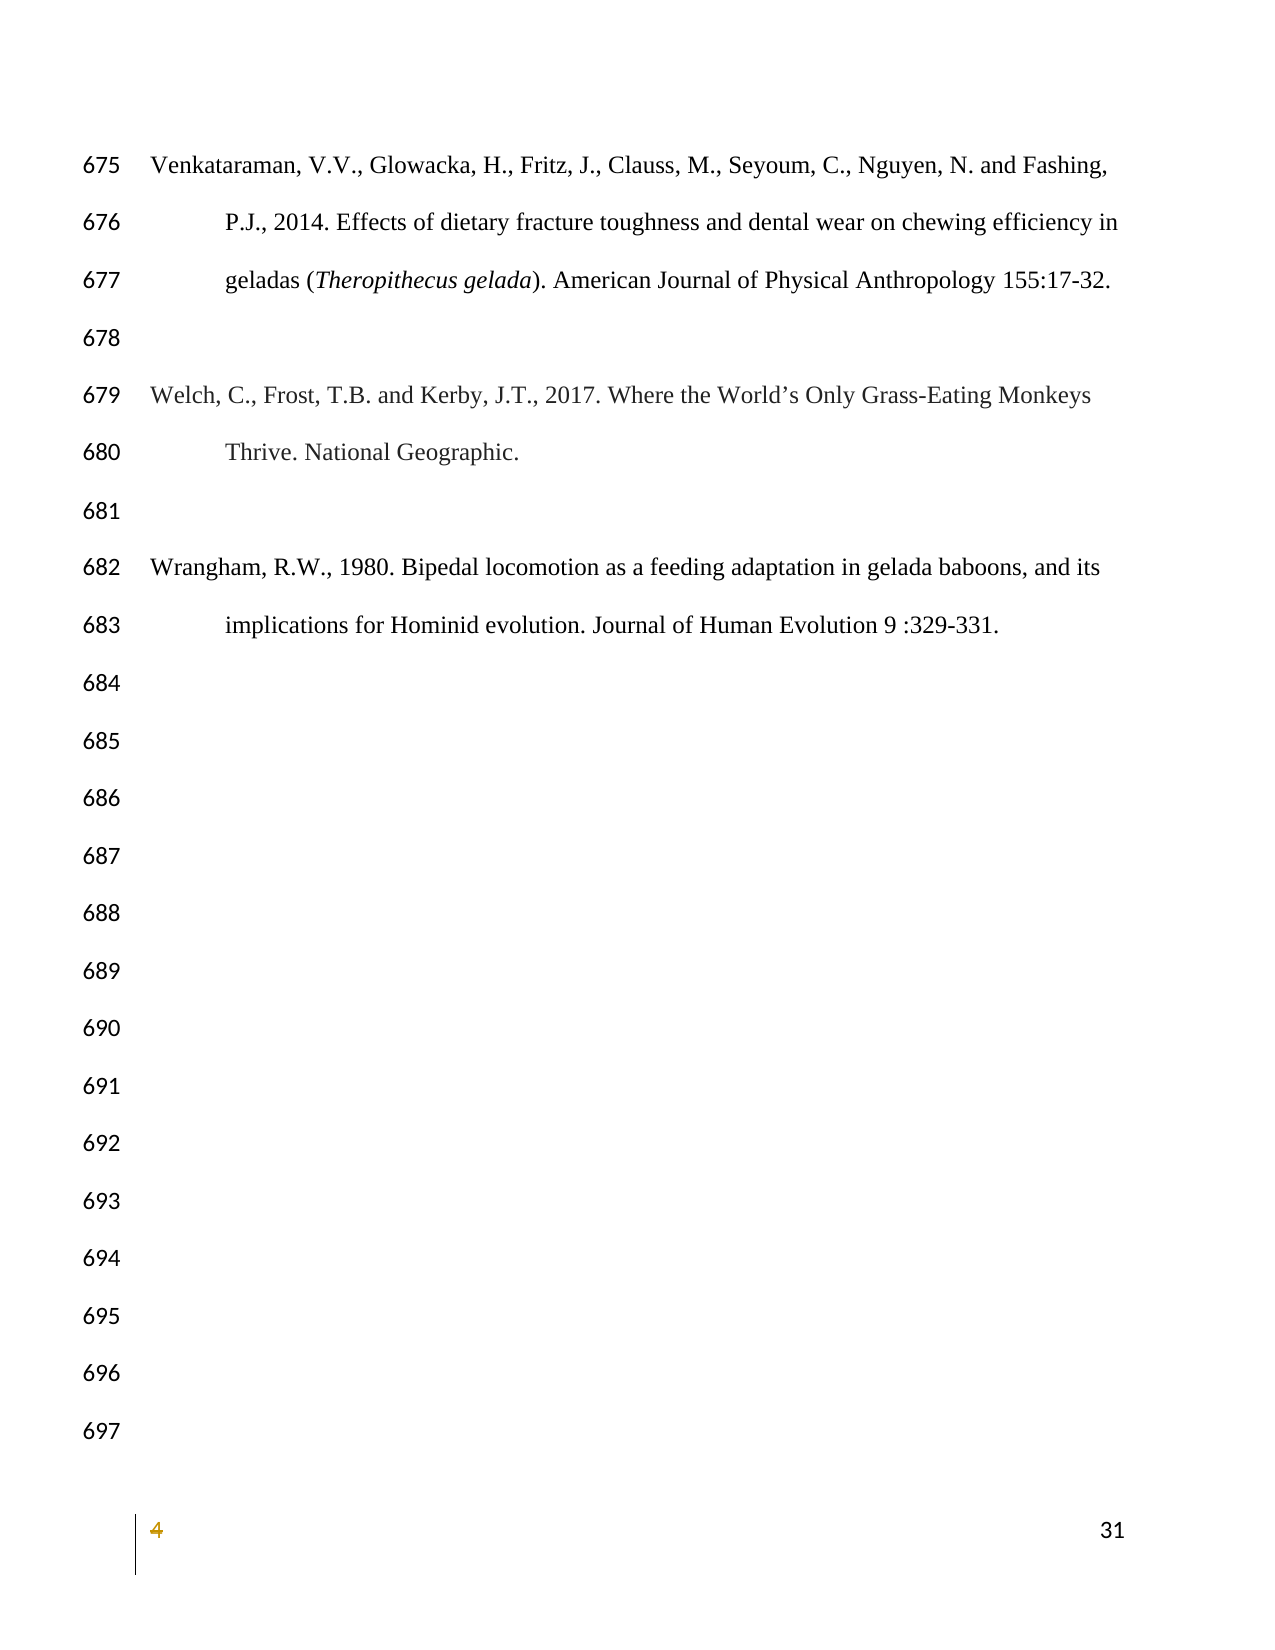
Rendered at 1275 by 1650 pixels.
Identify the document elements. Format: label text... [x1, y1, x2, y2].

text Wrangham, R.W., 1980. Bipedal locomotion as a feeding adaptation in gelada baboons, and its implications for Hominid evolution. Journal of Human Evolution 9 :329-331. [150, 552, 1125, 639]
text Welch, C., Frost, T.B. and Kerby, J.T., 2017. Where the World’s Only Grass-Eating Monkeys Thrive. National Geographic. [150, 380, 1125, 466]
text Venkataraman, V.V., Glowacka, H., Fritz, J., Clauss, M., Seyoum, C., Nguyen, N. and Fashing, P.J., 2014. Effects of dietary fracture toughness and dental wear on chewing efficiency in geladas (Theropithecus gelada). American Journal of Physical Anthropology 155:17-32. [150, 150, 1125, 294]
